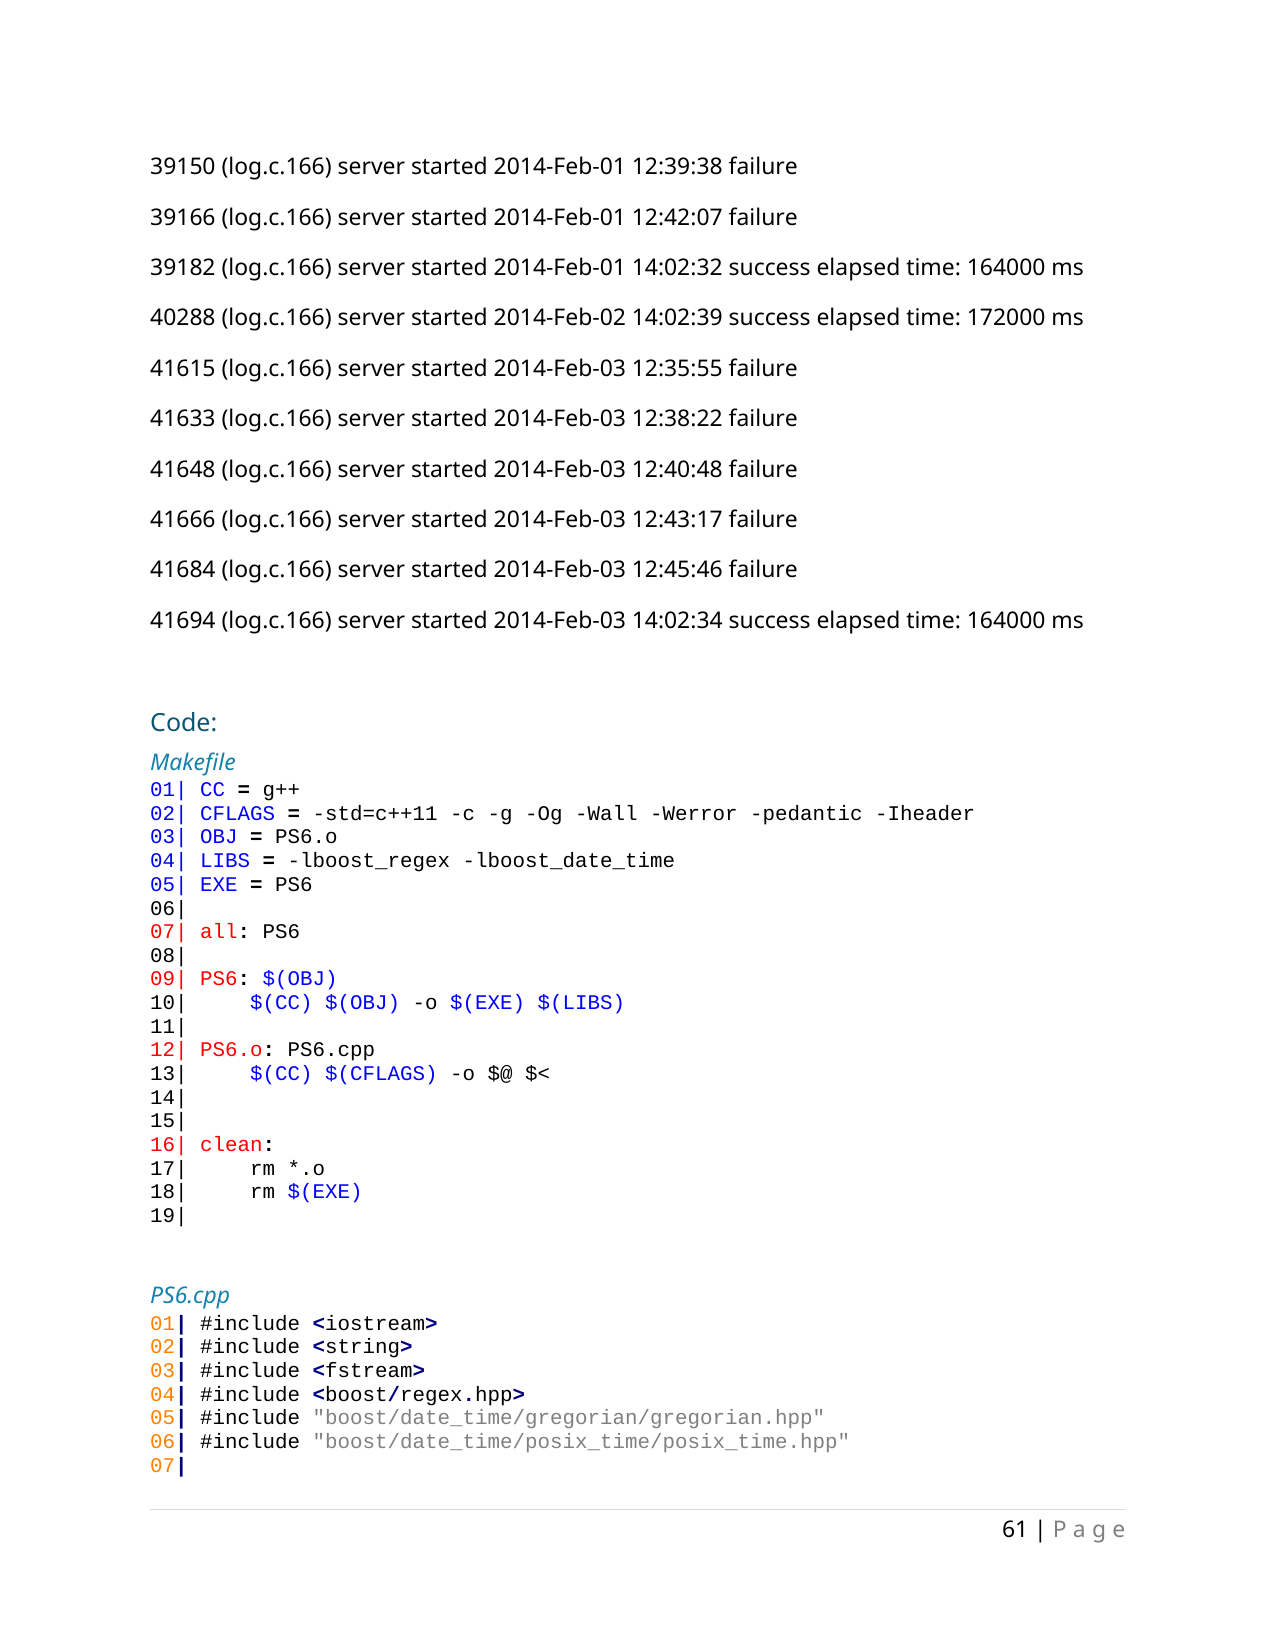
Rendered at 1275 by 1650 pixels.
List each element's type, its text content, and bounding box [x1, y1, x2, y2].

text 14| [150, 1087, 1125, 1110]
text 03| #include <fstream> [150, 1360, 1125, 1384]
text 02| CFLAGS = -std=c++11 -c -g -Og -Wall -Werror -pedantic -Iheader [150, 803, 1125, 827]
text 41684 (log.c.166) server started 2014-Feb-03 12:45:46 failure [150, 553, 1125, 584]
text 39166 (log.c.166) server started 2014-Feb-01 12:42:07 failure [150, 200, 1125, 232]
subtitle Makefile [150, 746, 1125, 777]
text 01| #include <iostream> [150, 1313, 1125, 1336]
text 16| clean: [150, 1134, 1125, 1158]
text 07| all: PS6 [150, 921, 1125, 945]
text 06| [150, 897, 1125, 921]
text 18| rm $(EXE) [150, 1181, 1125, 1205]
text 40288 (log.c.166) server started 2014-Feb-02 14:02:39 success elapsed time: 172000 ms [150, 301, 1125, 332]
text 06| #include "boost/date_time/posix_time/posix_time.hpp" [150, 1431, 1125, 1454]
text 05| EXE = PS6 [150, 874, 1125, 897]
text 02| #include <string> [150, 1336, 1125, 1360]
text 04| #include <boost/regex.hpp> [150, 1384, 1125, 1407]
text 19| [150, 1205, 1125, 1228]
text 03| OBJ = PS6.o [150, 827, 1125, 850]
subtitle Code: [150, 704, 1125, 739]
text 05| #include "boost/date_time/gregorian/gregorian.hpp" [150, 1407, 1125, 1431]
text 01| CC = g++ [150, 779, 1125, 803]
text 41648 (log.c.166) server started 2014-Feb-03 12:40:48 failure [150, 452, 1125, 484]
text 15| [150, 1110, 1125, 1134]
text 07| [150, 1454, 1125, 1478]
text 41694 (log.c.166) server started 2014-Feb-03 14:02:34 success elapsed time: 164000 ms [150, 604, 1125, 635]
text 41615 (log.c.166) server started 2014-Feb-03 12:35:55 failure [150, 352, 1125, 383]
text 08| [150, 945, 1125, 968]
text 39150 (log.c.166) server started 2014-Feb-01 12:39:38 failure [150, 150, 1125, 181]
text 12| PS6.o: PS6.cpp [150, 1039, 1125, 1063]
text 17| rm *.o [150, 1158, 1125, 1181]
text 10| $(CC) $(OBJ) -o $(EXE) $(LIBS) [150, 992, 1125, 1016]
text 13| $(CC) $(CFLAGS) -o $@ $< [150, 1063, 1125, 1087]
subtitle PS6.cpp [150, 1279, 1125, 1310]
text 09| PS6: $(OBJ) [150, 968, 1125, 992]
text 41666 (log.c.166) server started 2014-Feb-03 12:43:17 failure [150, 503, 1125, 534]
text 04| LIBS = -lboost_regex -lboost_date_time [150, 850, 1125, 874]
text 39182 (log.c.166) server started 2014-Feb-01 14:02:32 success elapsed time: 164000 ms [150, 251, 1125, 282]
text 41633 (log.c.166) server started 2014-Feb-03 12:38:22 failure [150, 402, 1125, 433]
text 11| [150, 1016, 1125, 1039]
